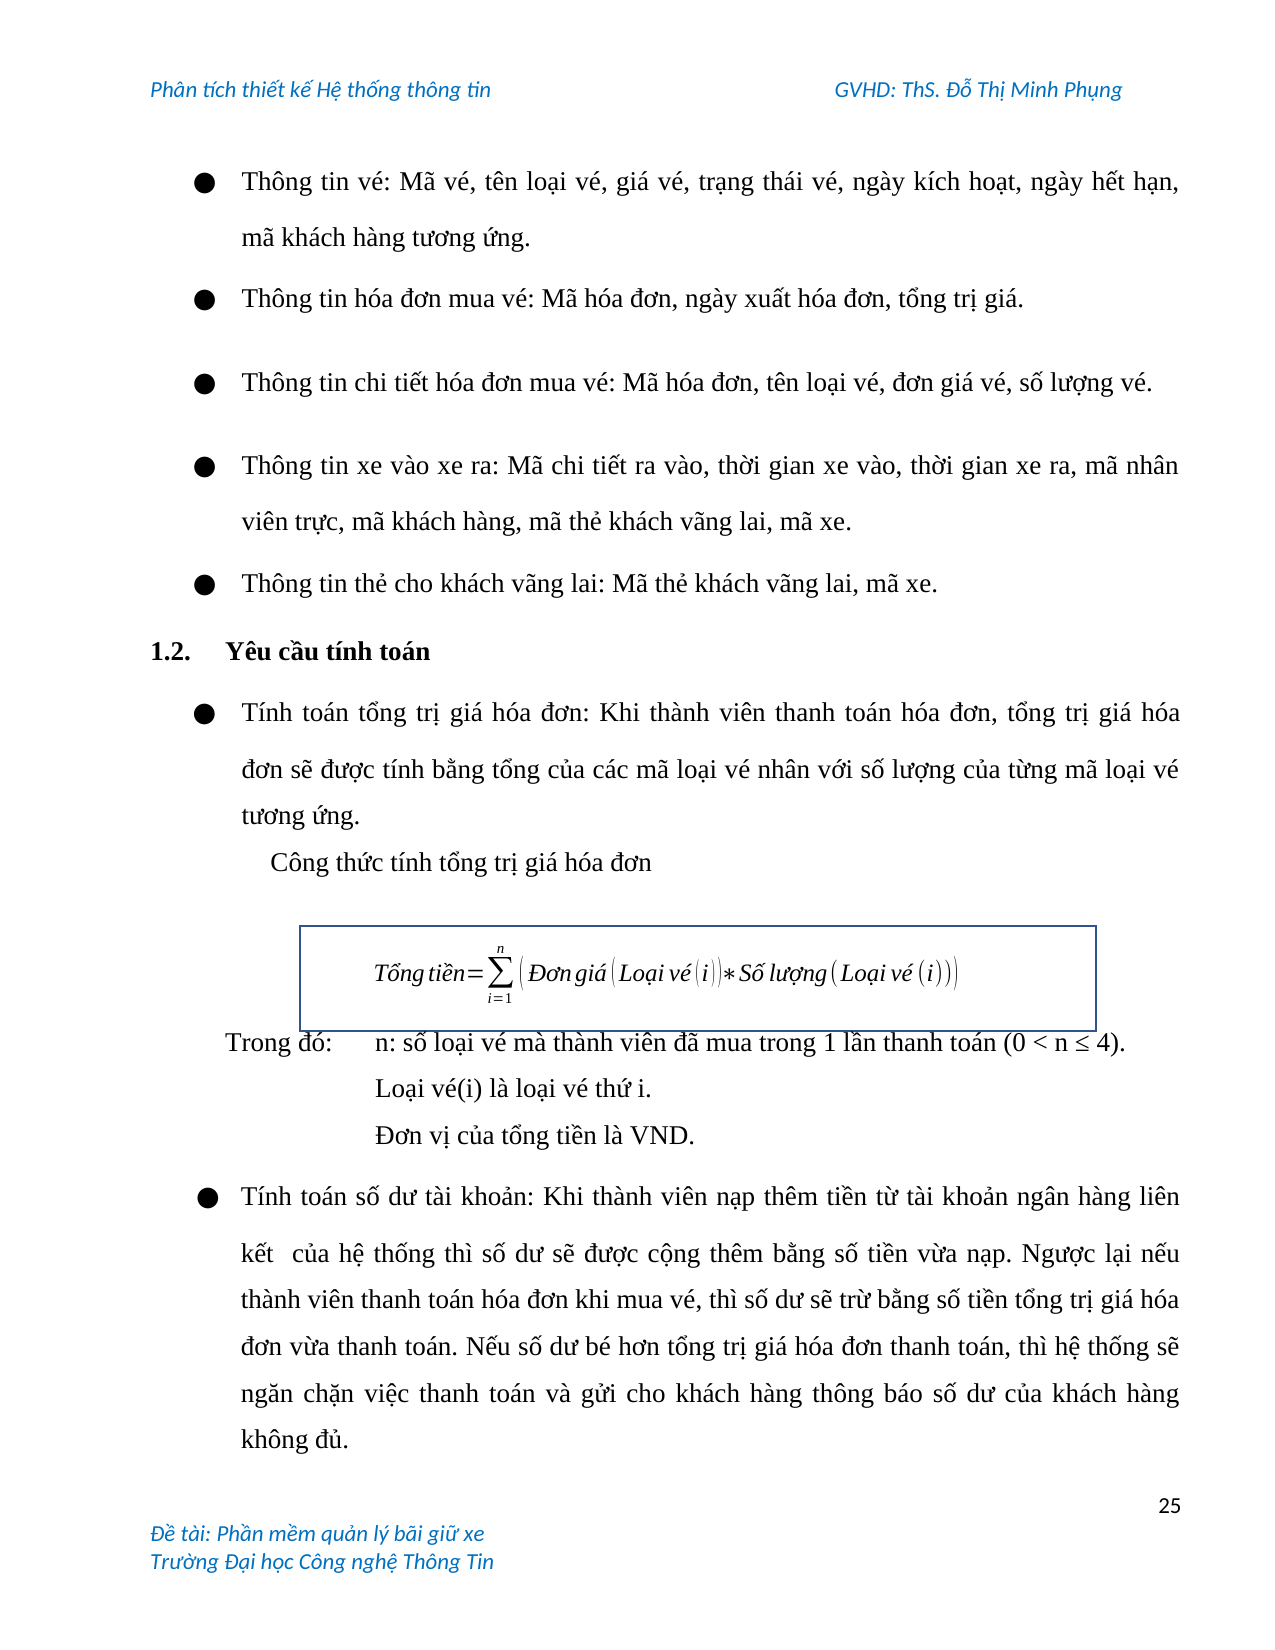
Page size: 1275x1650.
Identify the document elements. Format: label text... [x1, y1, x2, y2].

text Công thức tính tổng trị giá hóa đơn [196, 846, 1181, 877]
list Yêu cầu tính toán [108, 635, 1181, 666]
list Tính toán số dư tài khoản: Khi thành viên nạp thêm tiền từ tài khoản ngân hàng liên kết của hệ thống thì số dư sẽ được cộng thêm bằng số tiền vừa nạp. Ngược lại nếu thành viên thanh toán hóa đơn khi mua vé, thì số dư sẽ trừ bằng số tiền tổng trị giá hóa đơn vừa thanh toán. Nếu số dư bé hơn tổng trị giá hóa đơn thanh toán, thì hệ thống sẽ ngăn chặn việc thanh toán và gửi cho khách hàng thông báo số dư của khách hàng không đủ. [196, 1166, 1181, 1454]
list Thông tin vé: Mã vé, tên loại vé, giá vé, trạng thái vé, ngày kích hoạt, ngày hết hạn, mã khách hàng tương ứng. [193, 150, 1181, 252]
list Thông tin thẻ cho khách vãng lai: Mã thẻ khách vãng lai, mã xe. [193, 552, 1181, 607]
text Trong đó: n: số loại vé mà thành viên đã mua trong 1 lần thanh toán (0 < n ≤ 4). [150, 1026, 1181, 1057]
list Thông tin hóa đơn mua vé: Mã hóa đơn, ngày xuất hóa đơn, tổng trị giá. [193, 268, 1181, 323]
list Thông tin chi tiết hóa đơn mua vé: Mã hóa đơn, tên loại vé, đơn giá vé, số lượng vé. [193, 351, 1181, 406]
list Tính toán tổng trị giá hóa đơn: Khi thành viên thanh toán hóa đơn, tổng trị giá hóa đơn sẽ được tính bằng tổng của các mã loại vé nhân với số lượng của từng mã loại vé tương ứng. [192, 682, 1181, 831]
text Đơn vị của tổng tiền là VND. [150, 1119, 1181, 1150]
list Thông tin xe vào xe ra: Mã chi tiết ra vào, thời gian xe vào, thời gian xe ra, mã nhân viên trực, mã khách hàng, mã thẻ khách vãng lai, mã xe. [193, 434, 1181, 536]
text Loại vé(i) là loại vé thứ i. [150, 1072, 1181, 1103]
